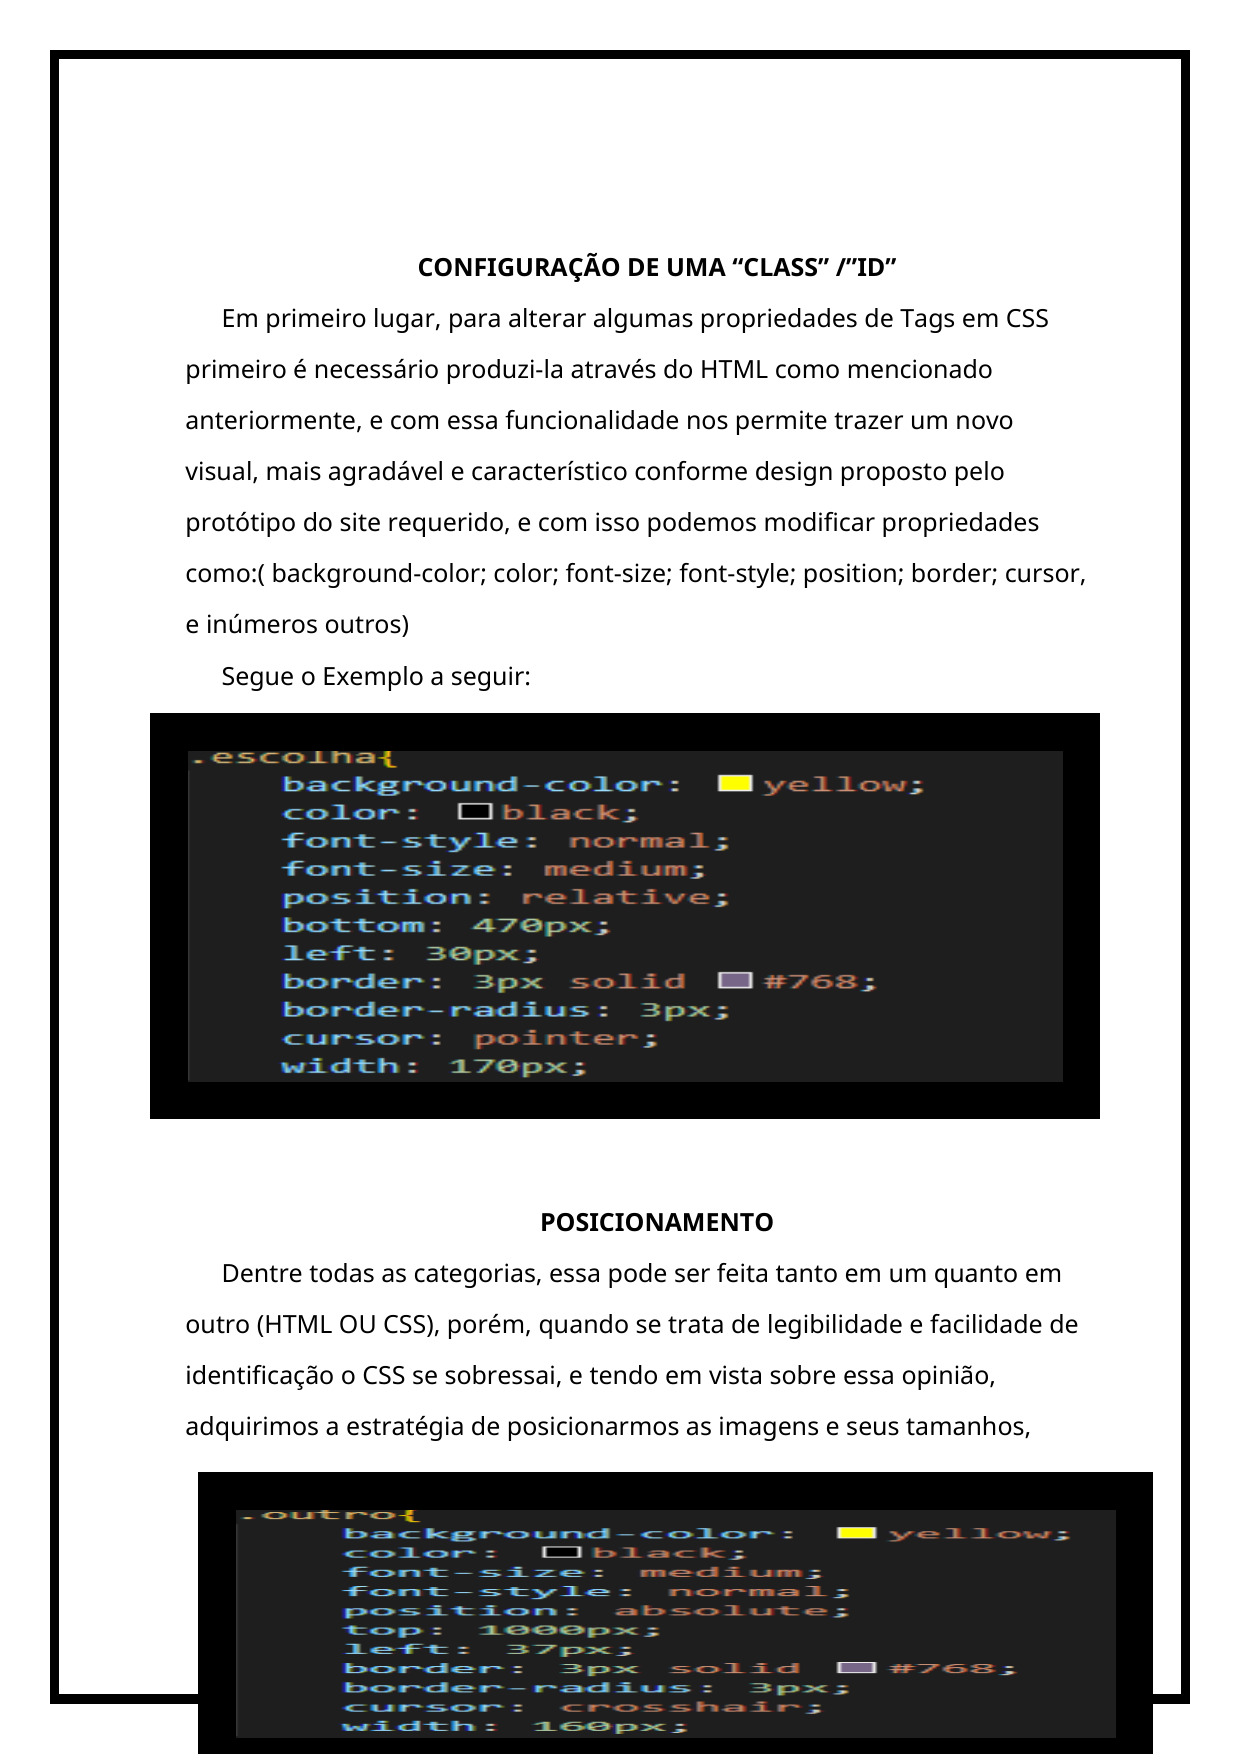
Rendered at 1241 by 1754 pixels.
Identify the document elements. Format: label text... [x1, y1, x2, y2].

picture [188, 751, 1063, 1082]
text Segue o Exemplo a seguir: [185, 658, 1092, 692]
text Em primeiro lugar, para alterar algumas propriedades de Tags em CSS primeiro é necessário produzi-la através do HTML como mencionado anteriormente, e com essa funcionalidade nos permite trazer um novo visual, mais agradável e característico conforme design proposto pelo protótipo do site requerido, e com isso podemos modificar propriedades como:( background-color; color; font-size; font-style; position; border; cursor, e inúmeros outros) [185, 301, 1092, 641]
text CONFIGURAÇÃO DE UMA “CLASS” /”ID” [185, 250, 1092, 284]
picture [236, 1510, 1116, 1738]
text POSICIONAMENTO [185, 1204, 1092, 1239]
